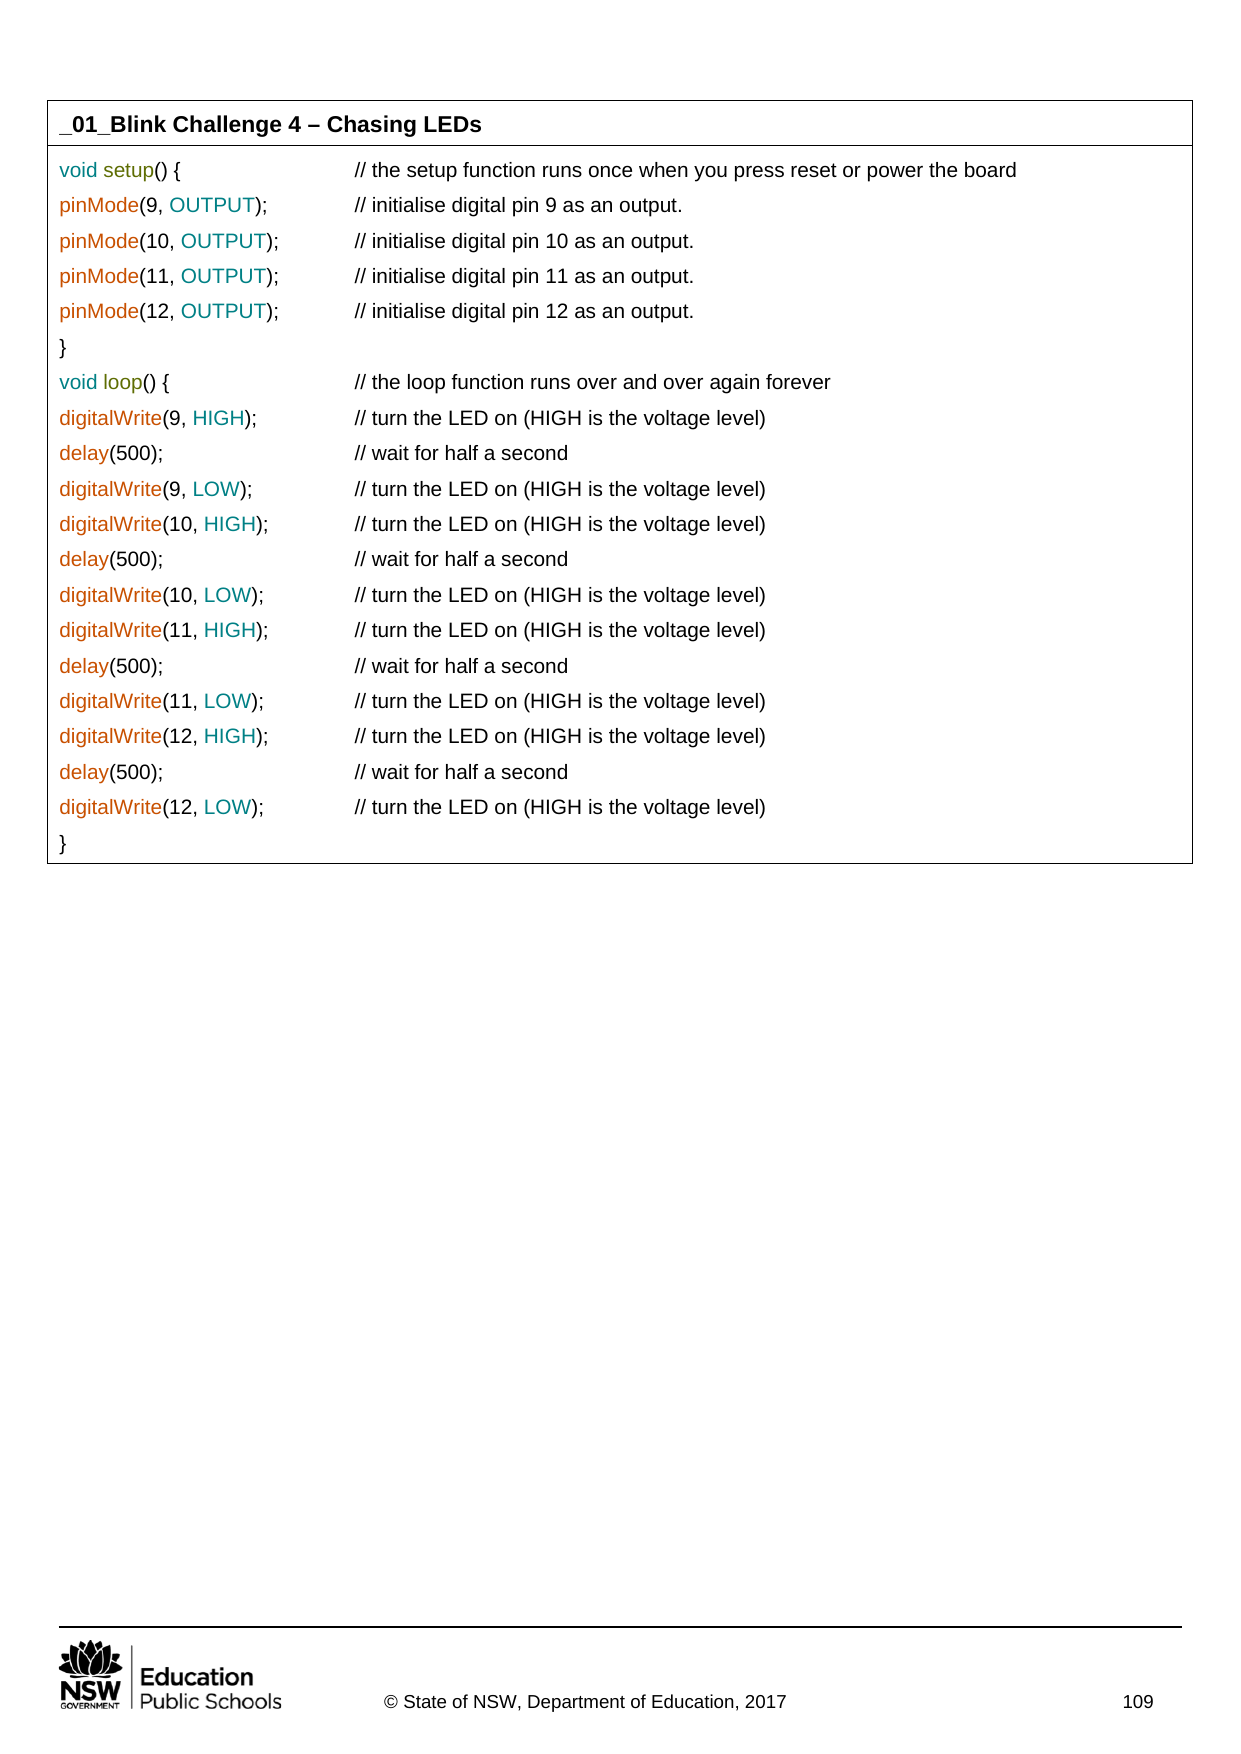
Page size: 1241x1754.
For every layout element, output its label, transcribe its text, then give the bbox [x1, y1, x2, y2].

picture [58, 1640, 282, 1709]
table_cell void setup() { // the setup function runs once when you press reset or power the board pinMode(9, OUTPUT); // initialise digital pin 9 as an output. pinMode(10, OUTPUT); // initialise digital pin 10 as an output. pinMode(11, OUTPUT); // initialise digital pin 11 as an output. pinMode(12, OUTPUT); // initialise digital pin 12 as an output. } void loop() { // the loop function runs over and over again forever digitalWrite(9, HIGH); // turn the LED on (HIGH is the voltage level) delay(500); // wait for half a second digitalWrite(9, LOW); // turn the LED on (HIGH is the voltage level) digitalWrite(10, HIGH); // turn the LED on (HIGH is the voltage level) delay(500); // wait for half a second digitalWrite(10, LOW); // turn the LED on (HIGH is the voltage level) digitalWrite(11, HIGH); // turn the LED on (HIGH is the voltage level) delay(500); // wait for half a second digitalWrite(11, LOW); // turn the LED on (HIGH is the voltage level) digitalWrite(12, HIGH); // turn the LED on (HIGH is the voltage level) delay(500); // wait for half a second digitalWrite(12, LOW); // turn the LED on (HIGH is the voltage level) } [48, 146, 1192, 863]
table_header _01_Blink Challenge 4 – Chasing LEDs [48, 101, 1192, 145]
